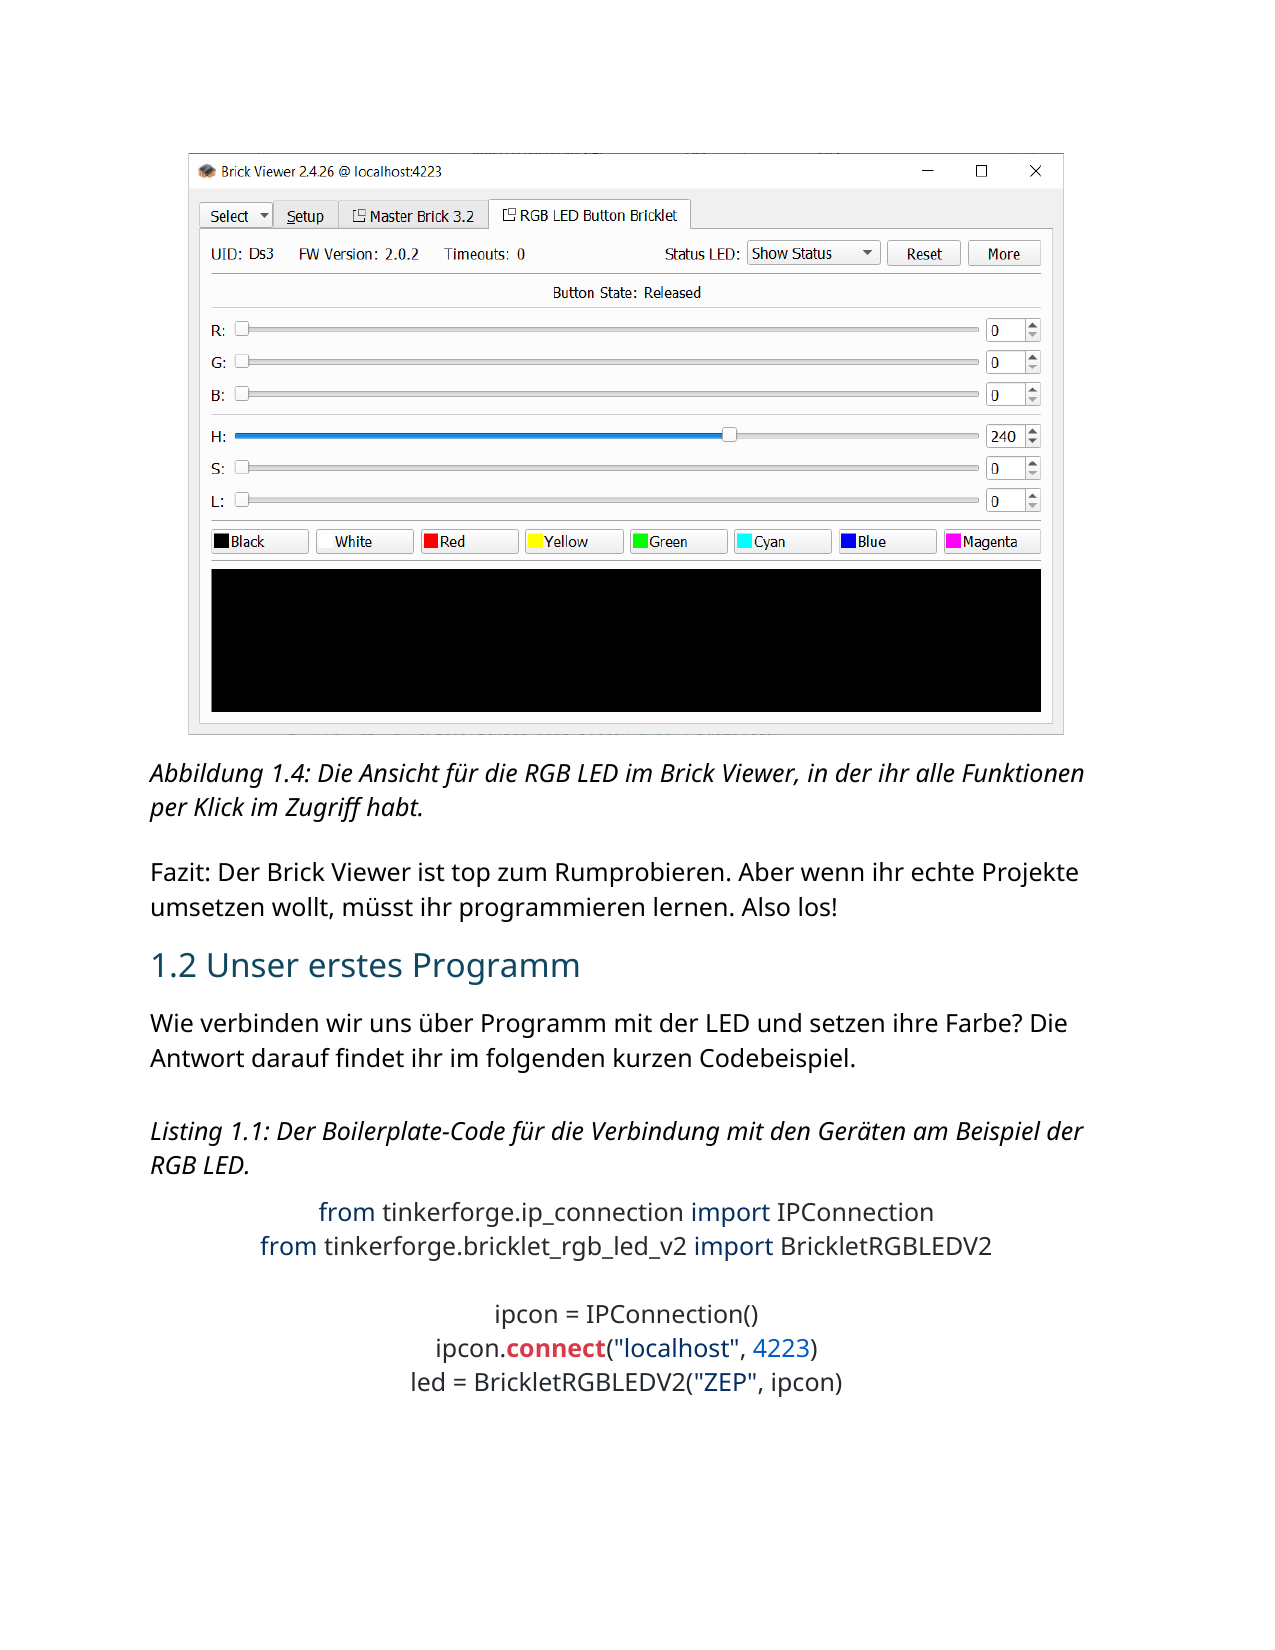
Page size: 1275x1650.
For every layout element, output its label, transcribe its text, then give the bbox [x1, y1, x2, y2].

table_header Listing 1.1: Der Boilerplate-Code für die Verbindung mit den Geräten am Beispiel der RGB LED. from tinkerforge.ip_connection import IPConnection from tinkerforge.bricklet_rgb_led_v2 import BrickletRGBLEDV2 ipcon = IPConnection() ipcon.connect("localhost", 4223) led = BrickletRGBLEDV2("ZEP", ipcon) [139, 1093, 1114, 1474]
picture [188, 153, 1064, 735]
text Fazit: Der Brick Viewer ist top zum Rumprobieren. Aber wenn ihr echte Projekte umsetzen wollt, müsst ihr programmieren lernen. Also los! [150, 855, 1125, 923]
text Wie verbinden wir uns über Programm mit der LED und setzen ihre Farbe? Die Antwort darauf findet ihr im folgenden kurzen Codebeispiel. [150, 1006, 1125, 1074]
table_header Abbildung 1.4: Die Ansicht für die RGB LED im Brick Viewer, in der ihr alle Funktionen per Klick im Zugriff habt. [139, 150, 1114, 836]
subtitle 1.2 Unser erstes Programm [150, 942, 1125, 987]
